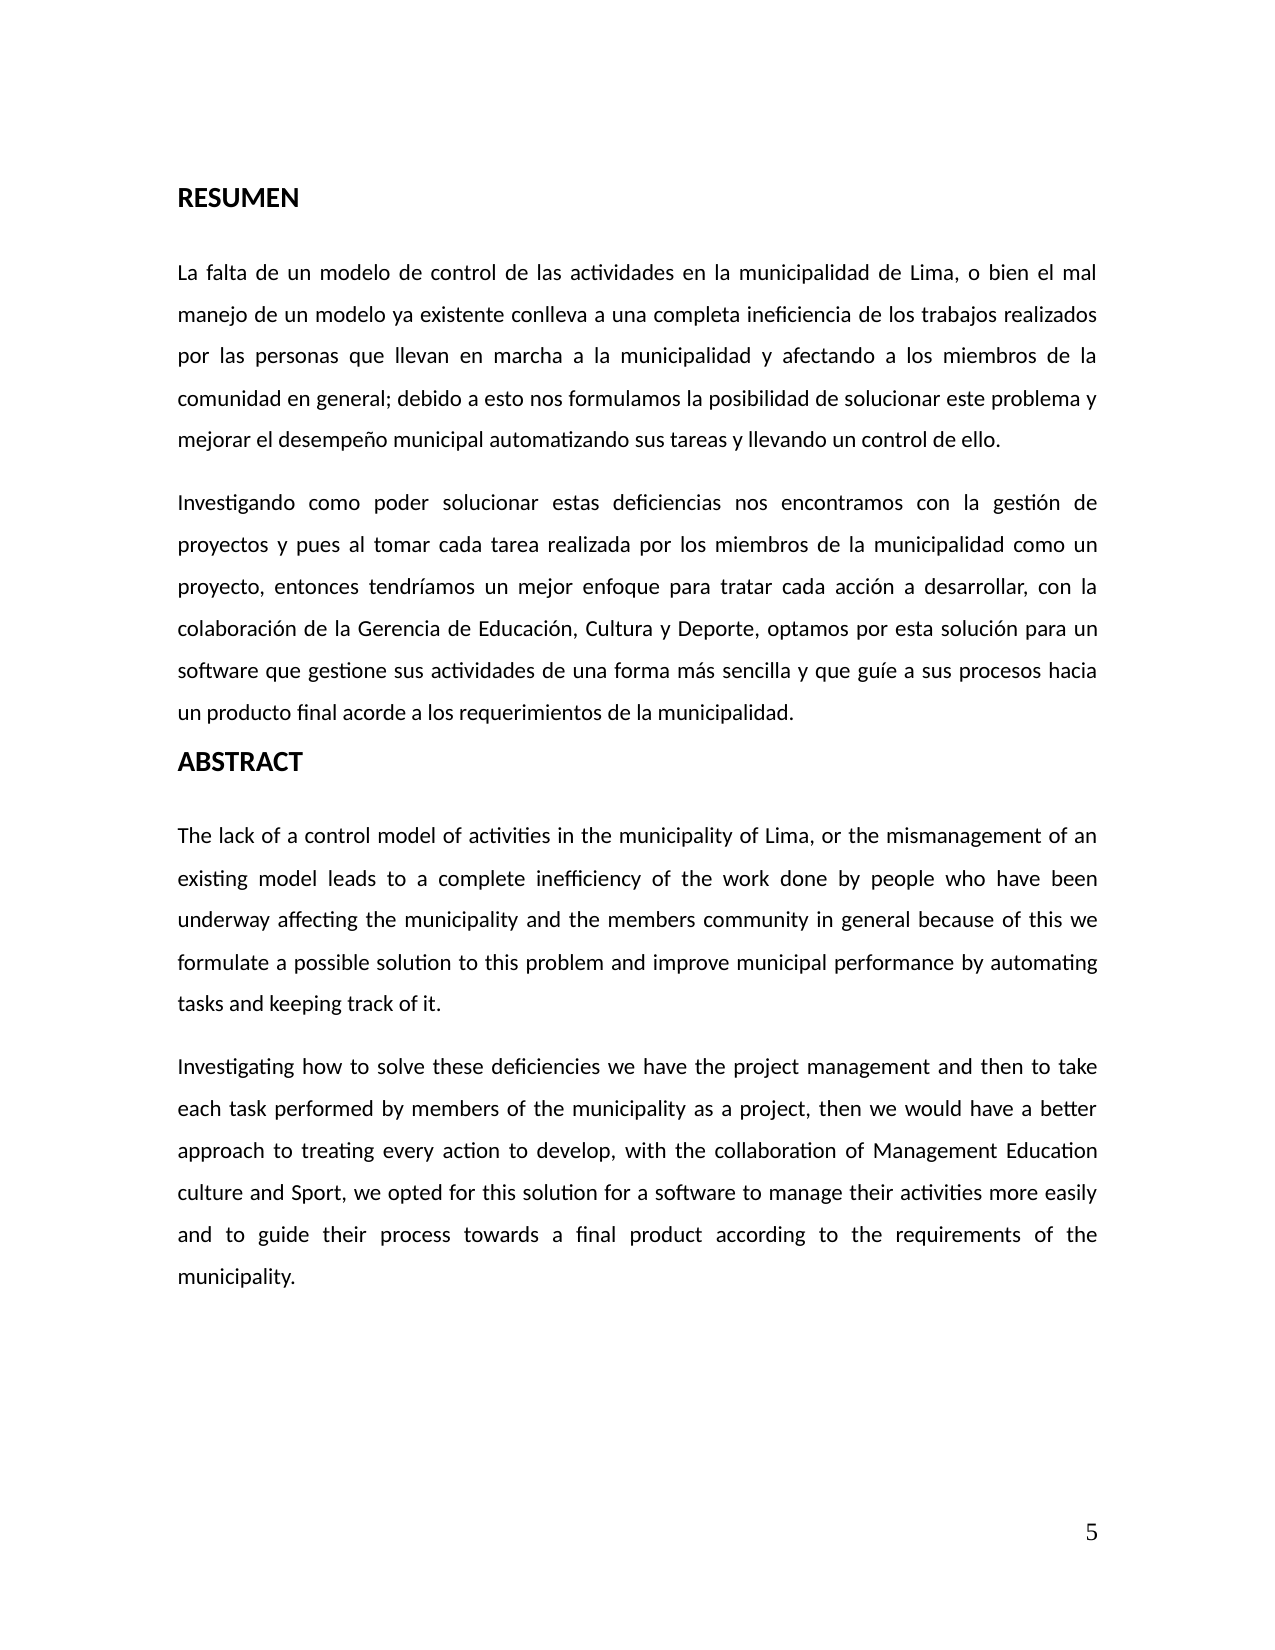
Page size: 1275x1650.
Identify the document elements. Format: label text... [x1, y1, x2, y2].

text The lack of a control model of activities in the municipality of Lima, or the mismanagement of an existing model leads to a complete inefficiency of the work done by people who have been underway affecting the municipality and the members community in general because of this we formulate a possible solution to this problem and improve municipal performance by automating tasks and keeping track of it. [177, 822, 1098, 1018]
text La falta de un modelo de control de las actividades en la municipalidad de Lima, o bien el mal manejo de un modelo ya existente conlleva a una completa ineficiencia de los trabajos realizados por las personas que llevan en marcha a la municipalidad y afectando a los miembros de la comunidad en general; debido a esto nos formulamos la posibilidad de solucionar este problema y mejorar el desempeño municipal automatizando sus tareas y llevando un control de ello. [177, 258, 1098, 454]
text Investigando como poder solucionar estas deficiencias nos encontramos con la gestión de proyectos y pues al tomar cada tarea realizada por los miembros de la municipalidad como un proyecto, entonces tendríamos un mejor enfoque para tratar cada acción a desarrollar, con la colaboración de la Gerencia de Educación, Cultura y Deporte, optamos por esta solución para un software que gestione sus actividades de una forma más sencilla y que guíe a sus procesos hacia un producto final acorde a los requerimientos de la municipalidad. [177, 488, 1098, 726]
subtitle ABSTRACT [177, 743, 1098, 779]
text Investigating how to solve these deficiencies we have the project management and then to take each task performed by members of the municipality as a project, then we would have a better approach to treating every action to develop, with the collaboration of Management Education culture and Sport, we opted for this solution for a software to manage their activities more easily and to guide their process towards a final product according to the requirements of the municipality. [177, 1052, 1098, 1290]
subtitle RESUMEN [177, 179, 1098, 215]
